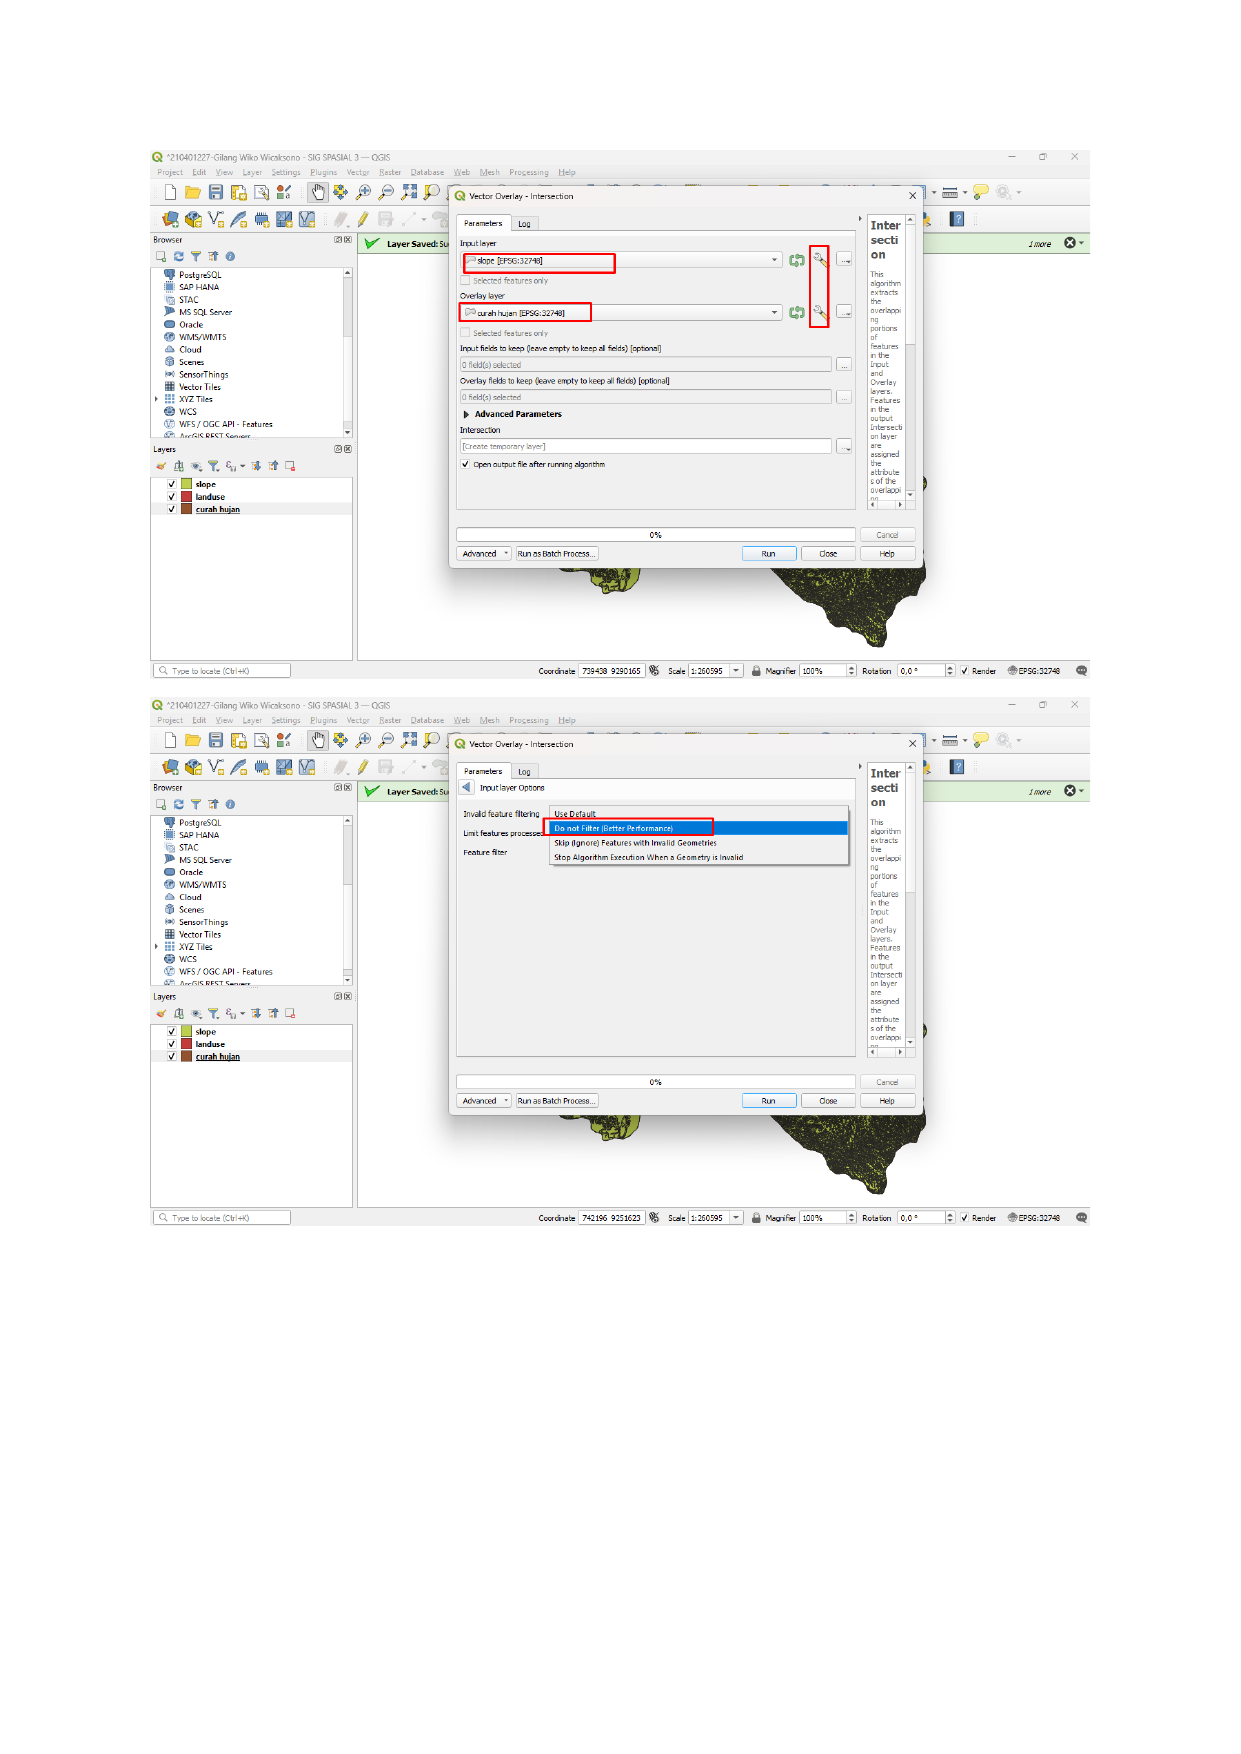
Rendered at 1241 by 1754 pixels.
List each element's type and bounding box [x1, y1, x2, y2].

picture [150, 697, 1091, 1226]
picture [150, 150, 1091, 679]
